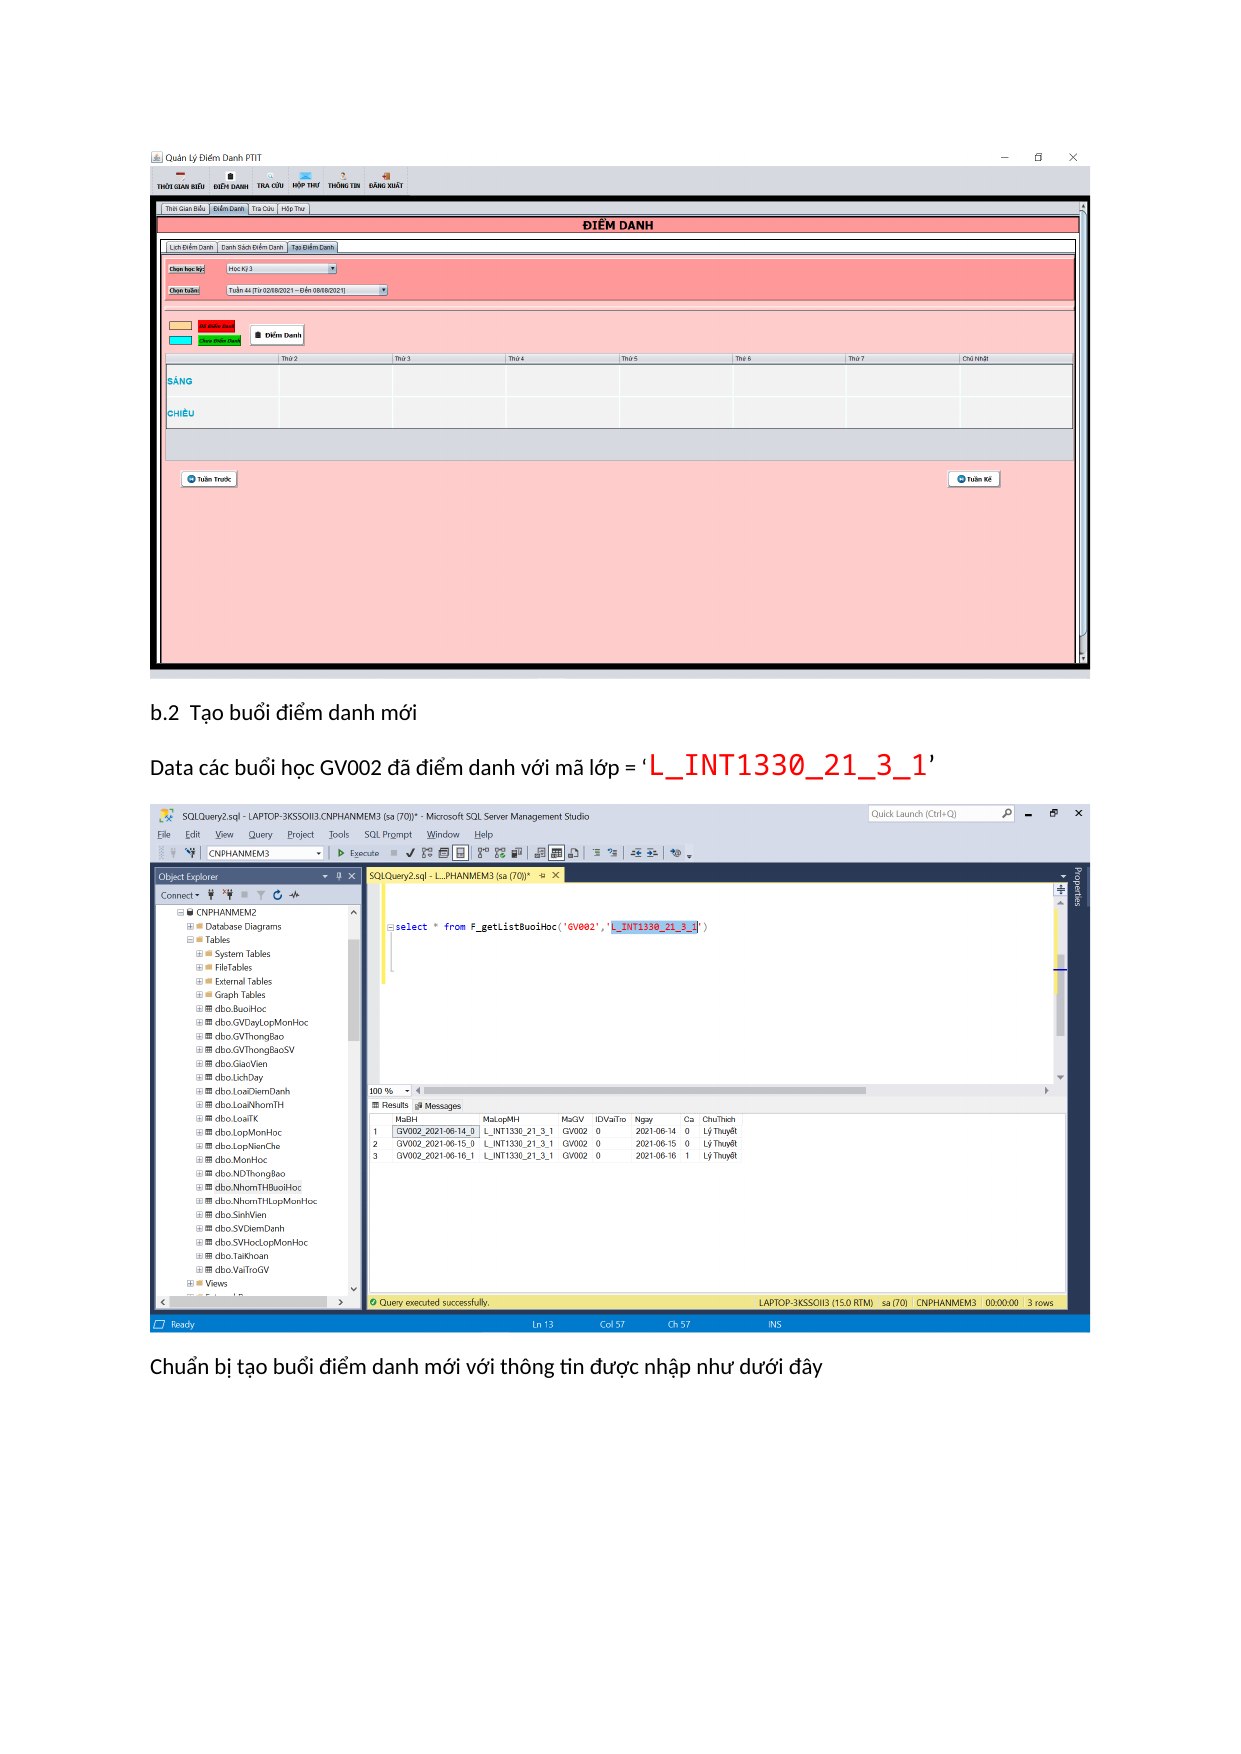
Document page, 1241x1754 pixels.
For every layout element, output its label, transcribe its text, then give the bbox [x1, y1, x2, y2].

picture [150, 150, 1091, 679]
text Data các buổi học GV002 đã điểm danh với mã lớp = ‘L_INT1330_21_3_1’ [150, 744, 1090, 784]
text b.2 Tạo buổi điểm danh mới [150, 698, 1090, 726]
text Chuẩn bị tạo buổi điểm danh mới với thông tin được nhập như dưới đây [150, 1352, 1090, 1380]
picture [150, 804, 1091, 1333]
